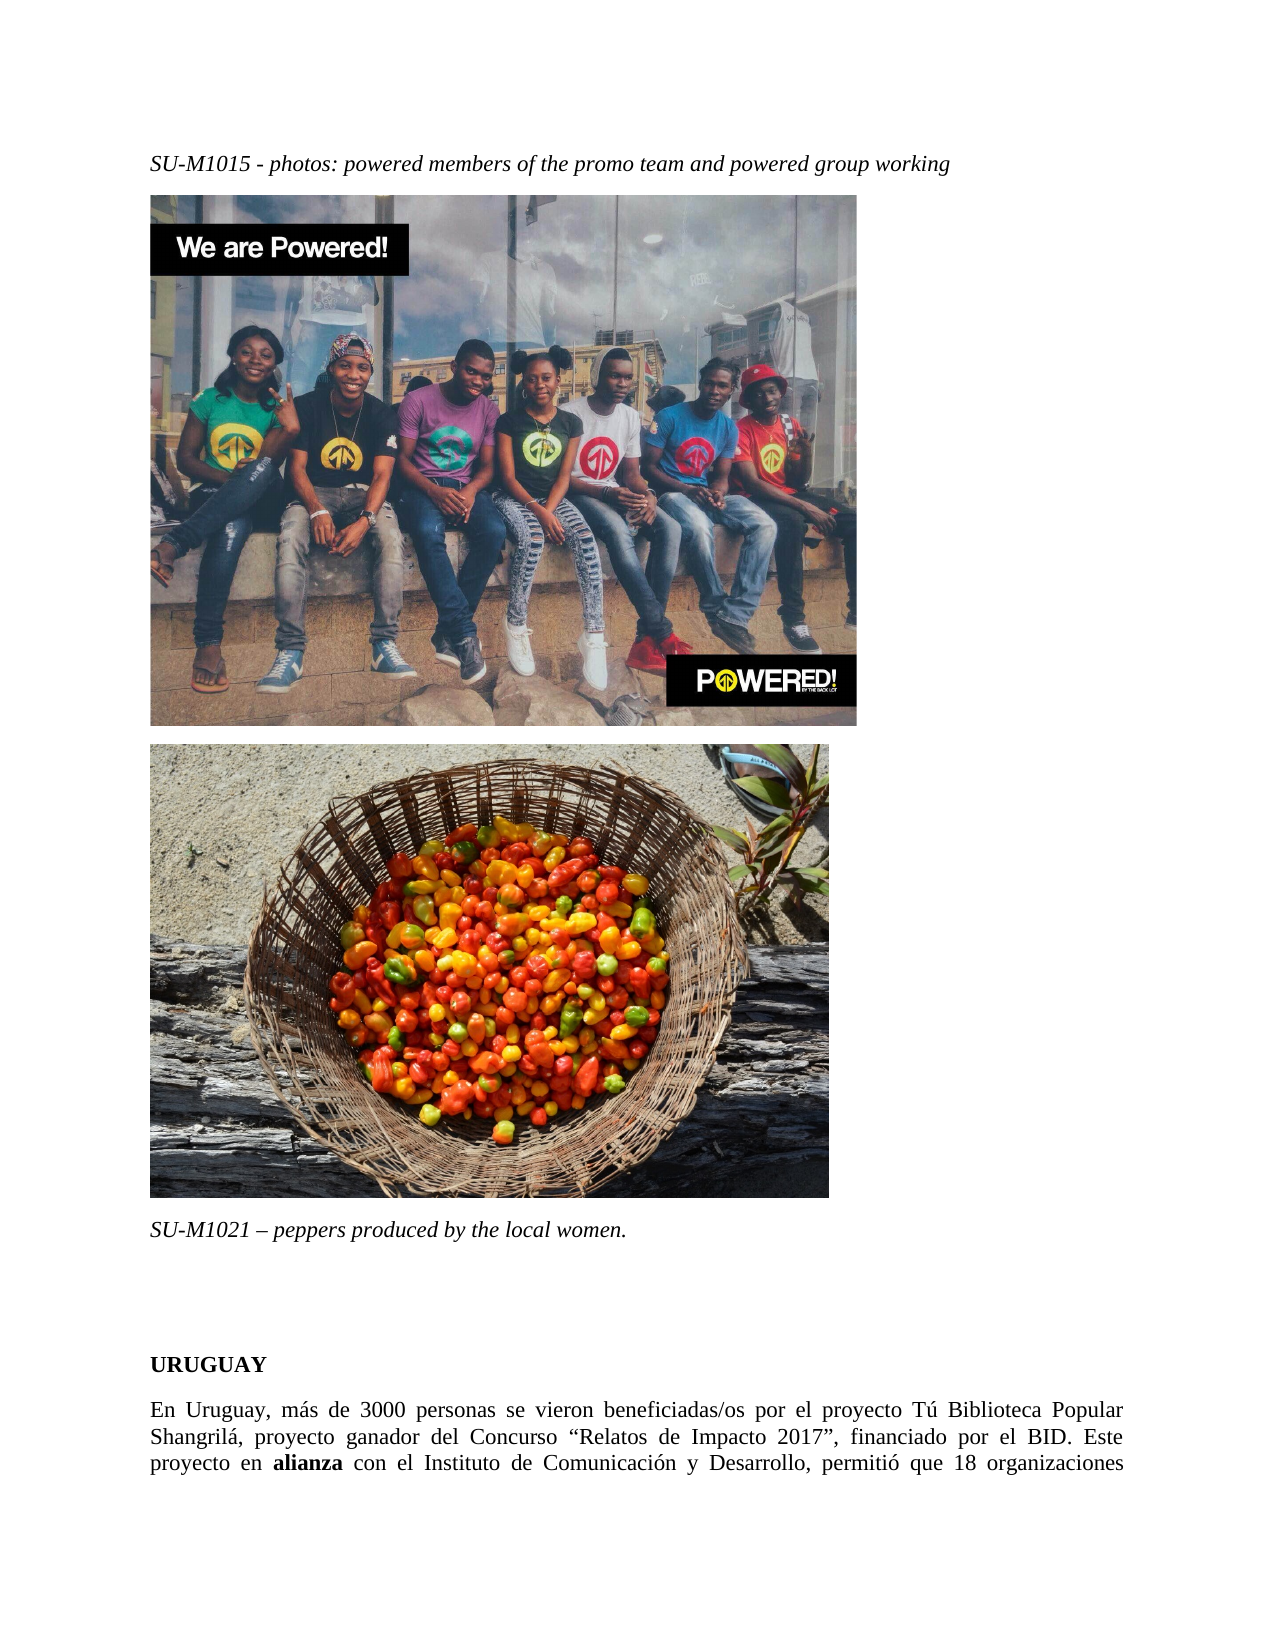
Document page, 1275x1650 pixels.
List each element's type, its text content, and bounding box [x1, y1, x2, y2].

text URUGUAY [150, 1351, 1125, 1378]
picture [150, 195, 857, 726]
text SU-M1021 – peppers produced by the local women. [150, 1216, 1125, 1242]
picture [150, 744, 829, 1198]
text SU-M1015 - photos: powered members of the promo team and powered group working [150, 150, 1125, 176]
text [150, 1396, 1125, 1476]
